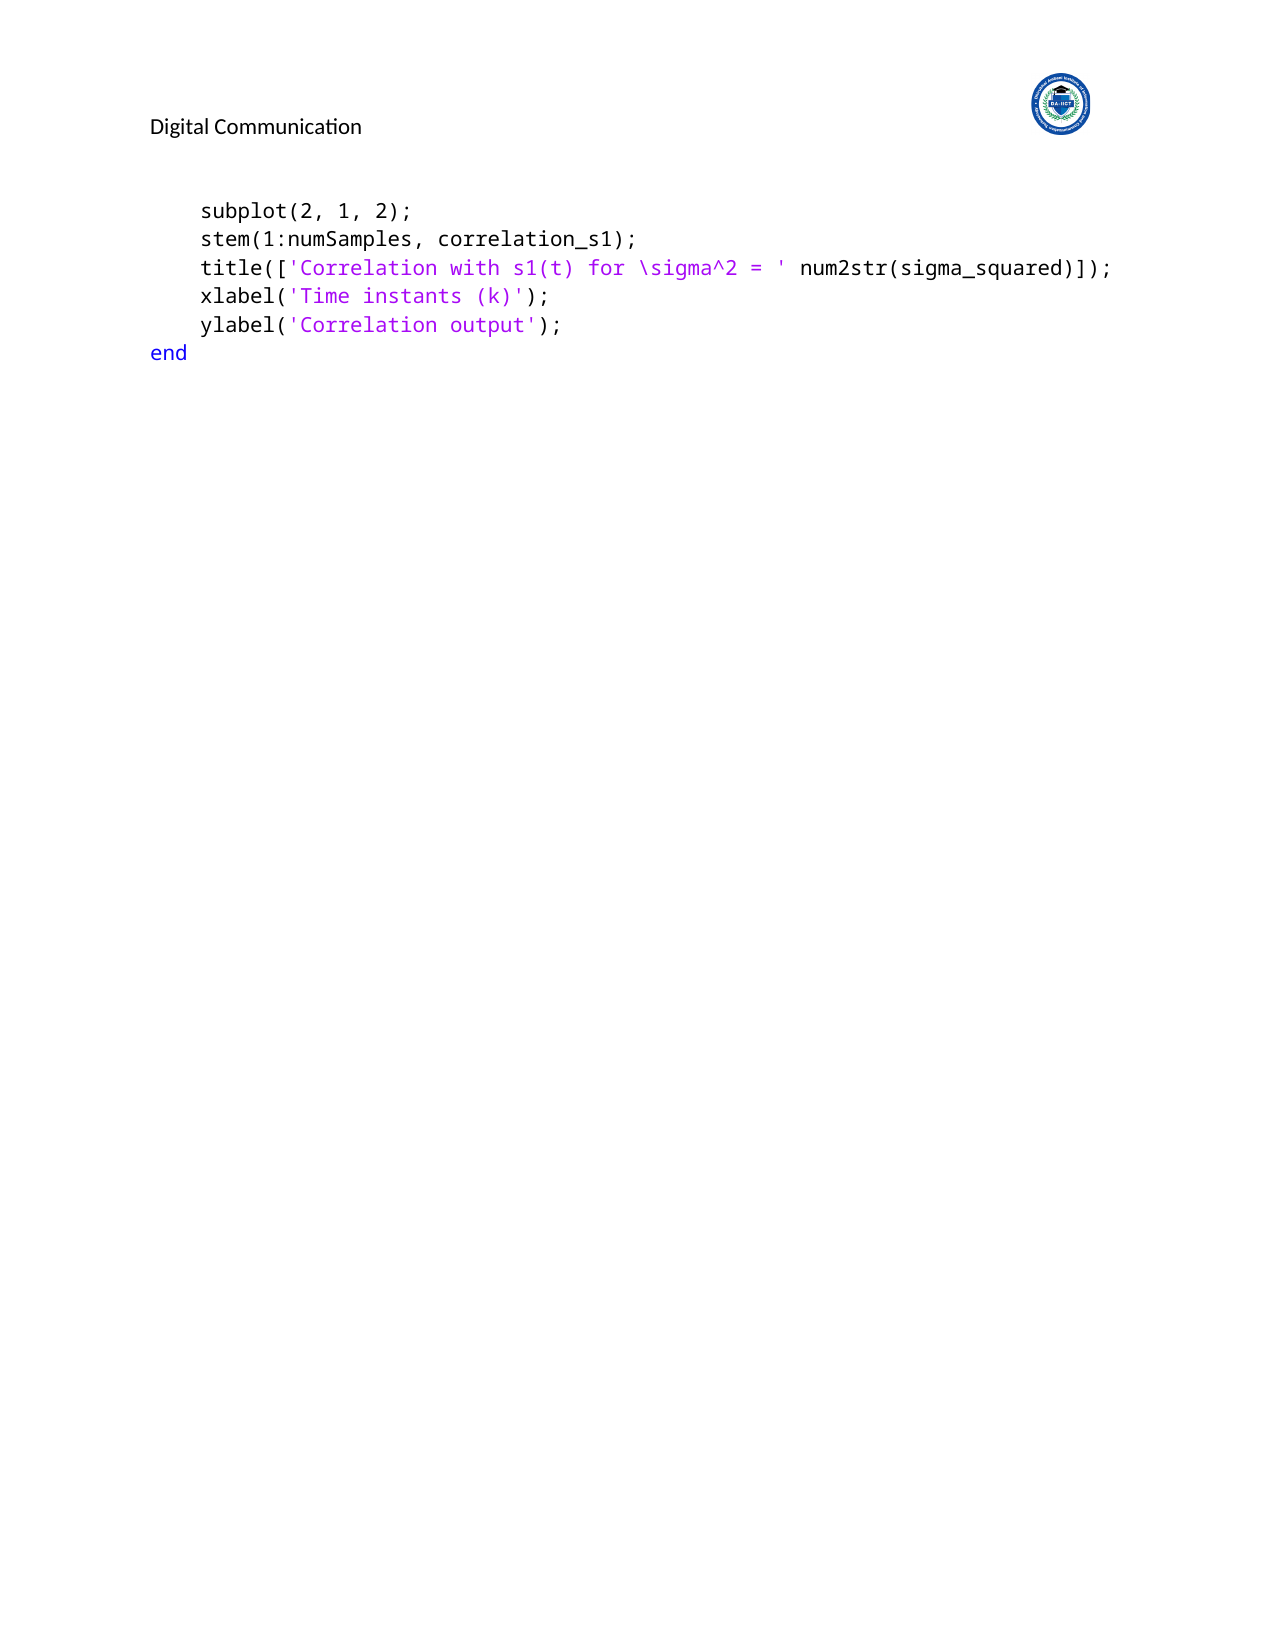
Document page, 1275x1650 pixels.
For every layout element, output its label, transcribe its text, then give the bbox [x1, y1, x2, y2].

text stem(1:numSamples, correlation_s1); [150, 224, 1125, 253]
text subplot(2, 1, 2); [150, 196, 1125, 224]
text title(['Correlation with s1(t) for \sigma^2 = ' num2str(sigma_squared)]); [150, 253, 1125, 281]
text end [150, 338, 1125, 367]
picture [1031, 73, 1091, 135]
text ylabel('Correlation output'); [150, 310, 1125, 338]
text xlabel('Time instants (k)'); [150, 281, 1125, 310]
